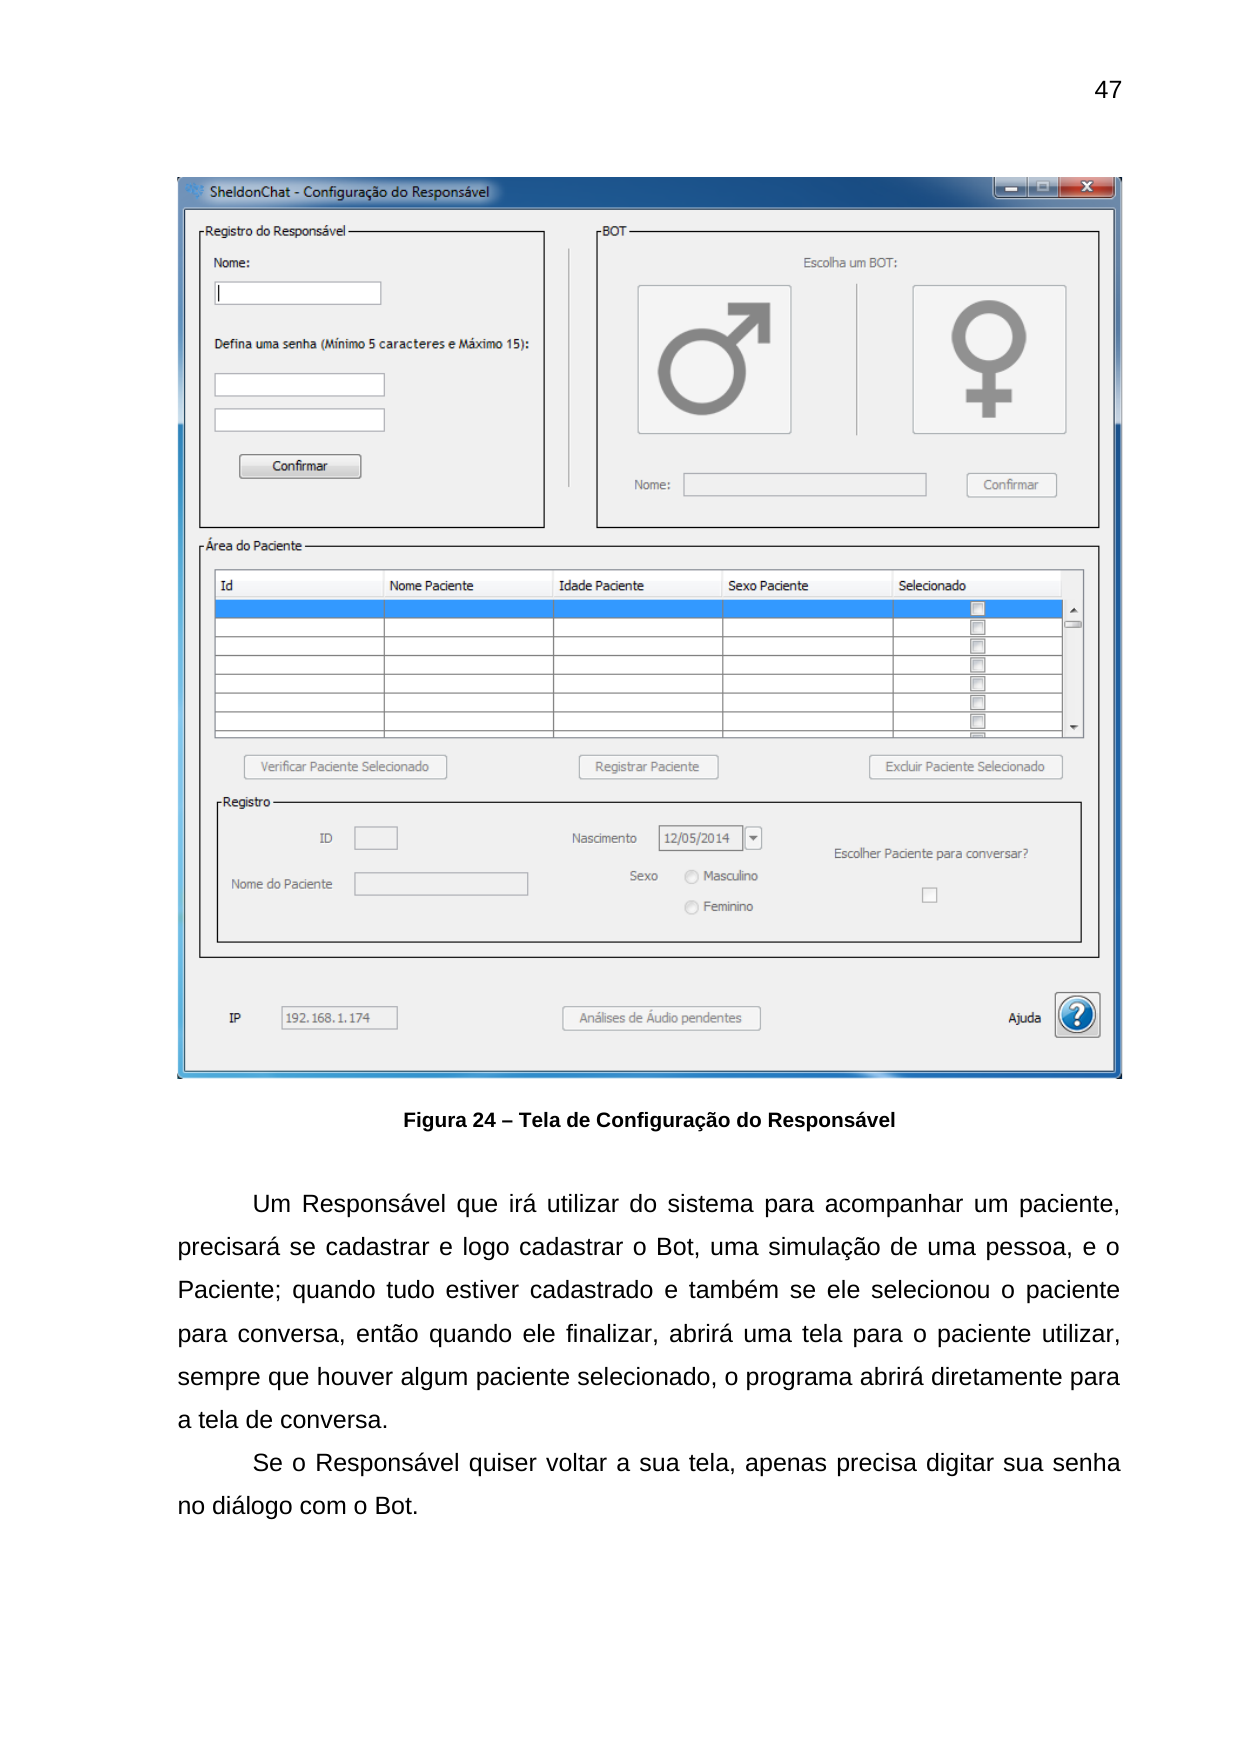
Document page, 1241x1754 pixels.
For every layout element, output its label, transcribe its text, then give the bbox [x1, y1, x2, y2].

text Figura 24 – Tela de Configuração do Responsável [177, 1108, 1122, 1132]
picture [177, 177, 1123, 1079]
text Se o Responsável quiser voltar a sua tela, apenas precisa digitar sua senha no diálogo com o Bot. [177, 1448, 1122, 1520]
text Um Responsável que irá utilizar do sistema para acompanhar um paciente, precisará se cadastrar e logo cadastrar o Bot, uma simulação de uma pessoa, e o Paciente; quando tudo estiver cadastrado e também se ele selecionou o paciente para conversa, então quando ele finalizar, abrirá uma tela para o paciente utilizar, sempre que houver algum paciente selecionado, o programa abrirá diretamente para a tela de conversa. [177, 1189, 1122, 1434]
